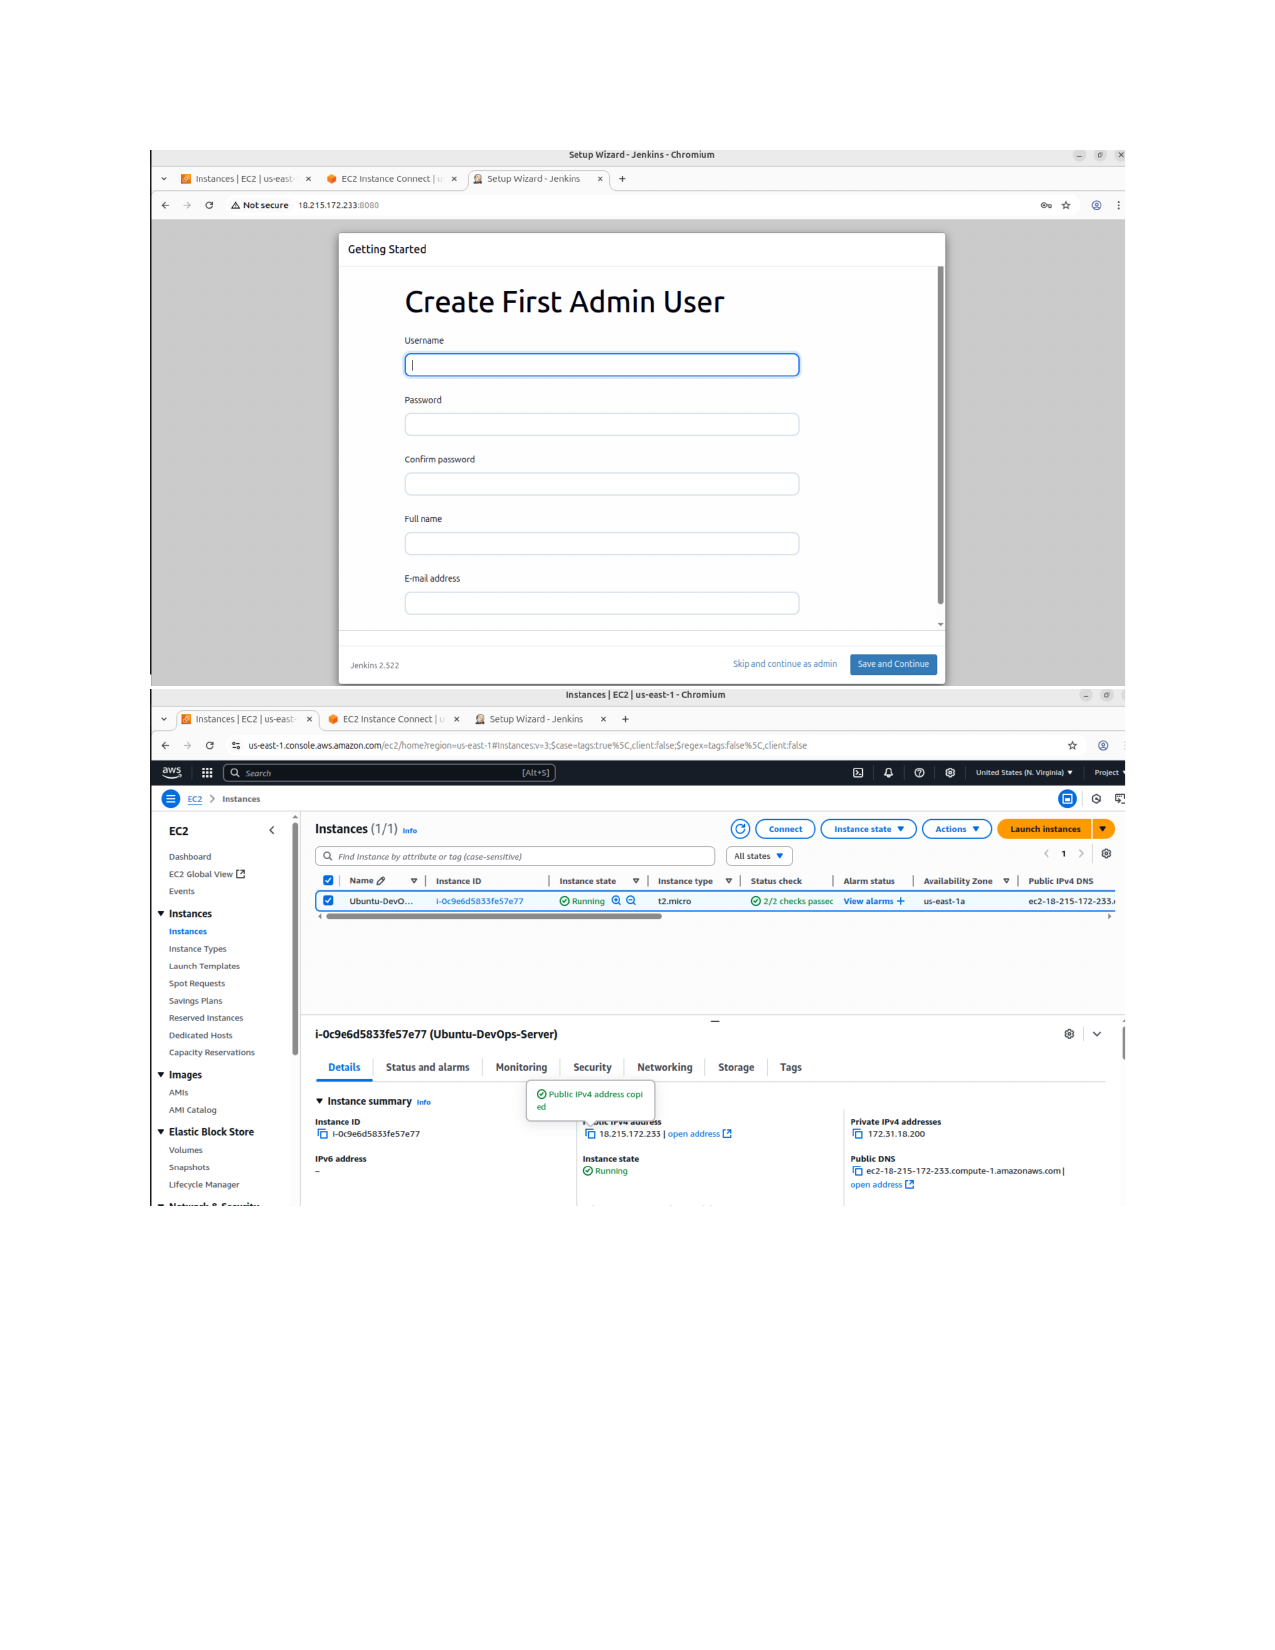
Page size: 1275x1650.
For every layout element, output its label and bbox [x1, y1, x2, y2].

picture [150, 689, 1125, 1206]
picture [150, 150, 1125, 686]
